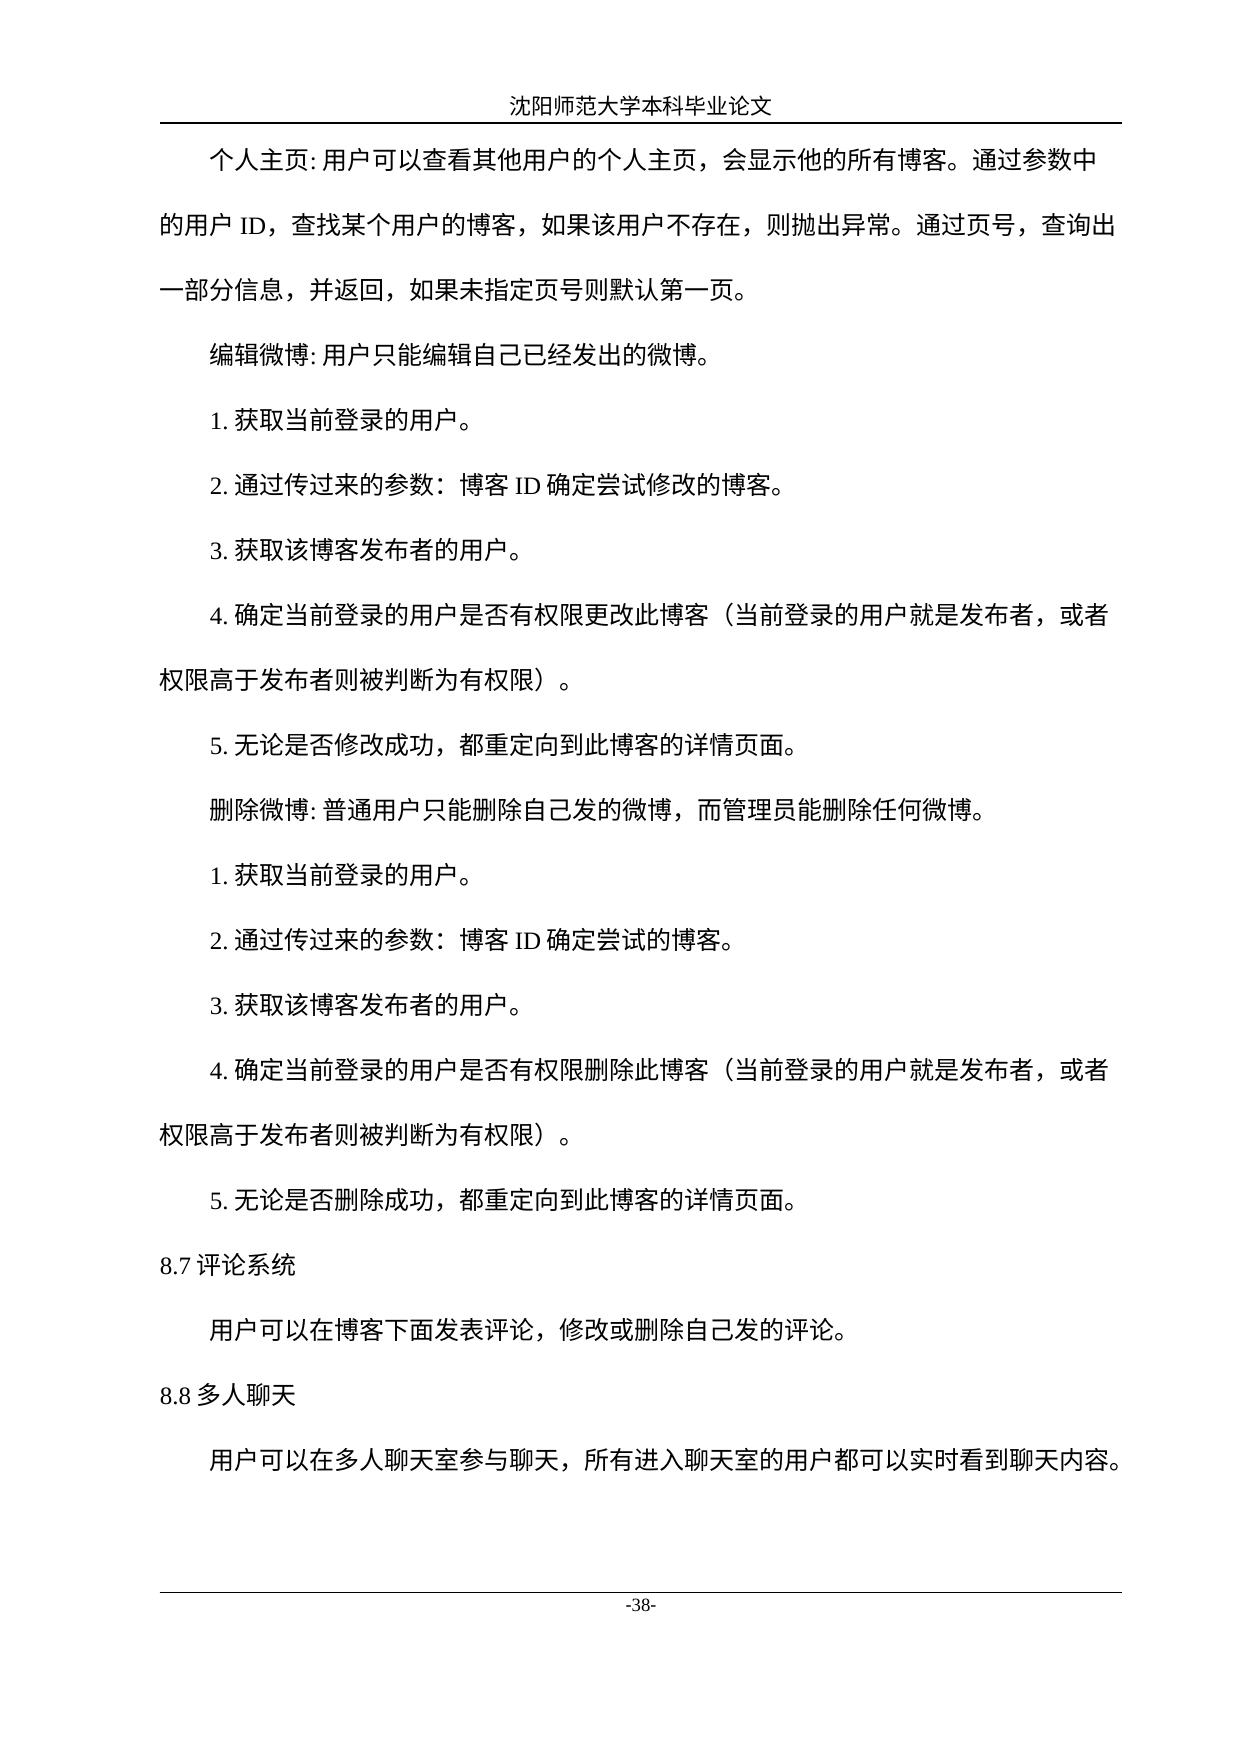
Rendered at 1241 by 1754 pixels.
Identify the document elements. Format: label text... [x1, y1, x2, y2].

text 2. 通过传过来的参数：博客ID确定尝试的博客。 [159, 906, 1122, 971]
text 用户可以在多人聊天室参与聊天，所有进入聊天室的用户都可以实时看到聊天内容。 [159, 1426, 1122, 1491]
text 4. 确定当前登录的用户是否有权限删除此博客（当前登录的用户就是发布者，或者权限高于发布者则被判断为有权限）。 [159, 1036, 1122, 1166]
text 1. 获取当前登录的用户。 [159, 386, 1122, 451]
text 编辑微博: 用户只能编辑自己已经发出的微博。 [159, 321, 1122, 386]
text 1. 获取当前登录的用户。 [159, 841, 1122, 906]
text 2. 通过传过来的参数：博客ID确定尝试修改的博客。 [159, 451, 1122, 516]
text 删除微博: 普通用户只能删除自己发的微博，而管理员能删除任何微博。 [159, 776, 1122, 841]
text 4. 确定当前登录的用户是否有权限更改此博客（当前登录的用户就是发布者，或者权限高于发布者则被判断为有权限）。 [159, 581, 1122, 711]
text 用户可以在博客下面发表评论，修改或删除自己发的评论。 [159, 1296, 1122, 1361]
text 3. 获取该博客发布者的用户。 [159, 516, 1122, 581]
text 5. 无论是否修改成功，都重定向到此博客的详情页面。 [159, 711, 1122, 776]
text 3. 获取该博客发布者的用户。 [159, 971, 1122, 1036]
text 5. 无论是否删除成功，都重定向到此博客的详情页面。 [159, 1166, 1122, 1231]
text 个人主页: 用户可以查看其他用户的个人主页，会显示他的所有博客。通过参数中的用户ID，查找某个用户的博客，如果该用户不存在，则抛出异常。通过页号，查询出一部分信息，并返回，如果未指定页号则默认第一页。 [159, 126, 1122, 321]
